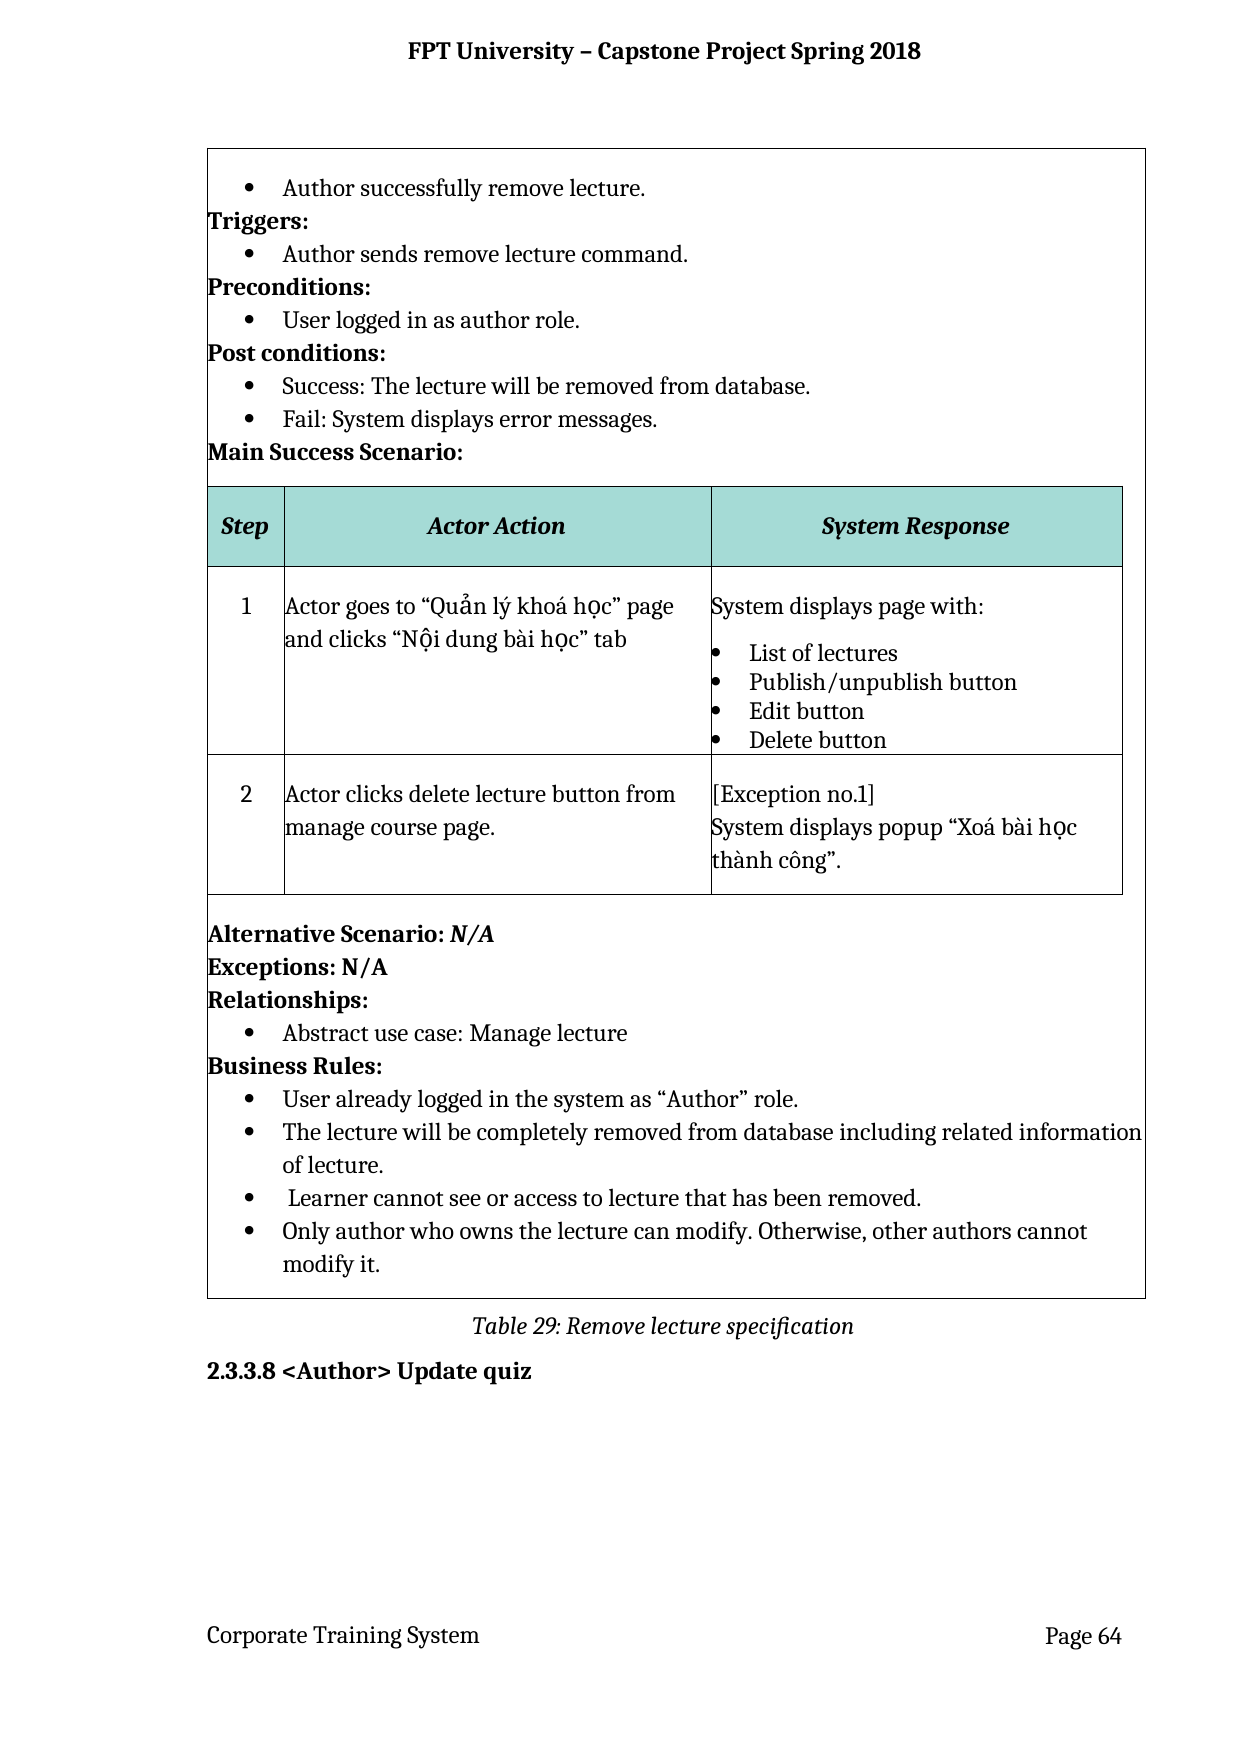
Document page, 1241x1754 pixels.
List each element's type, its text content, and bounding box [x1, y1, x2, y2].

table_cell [208, 149, 1145, 1298]
text 2.3.3.8 <Author> Update quiz [207, 1357, 1122, 1386]
